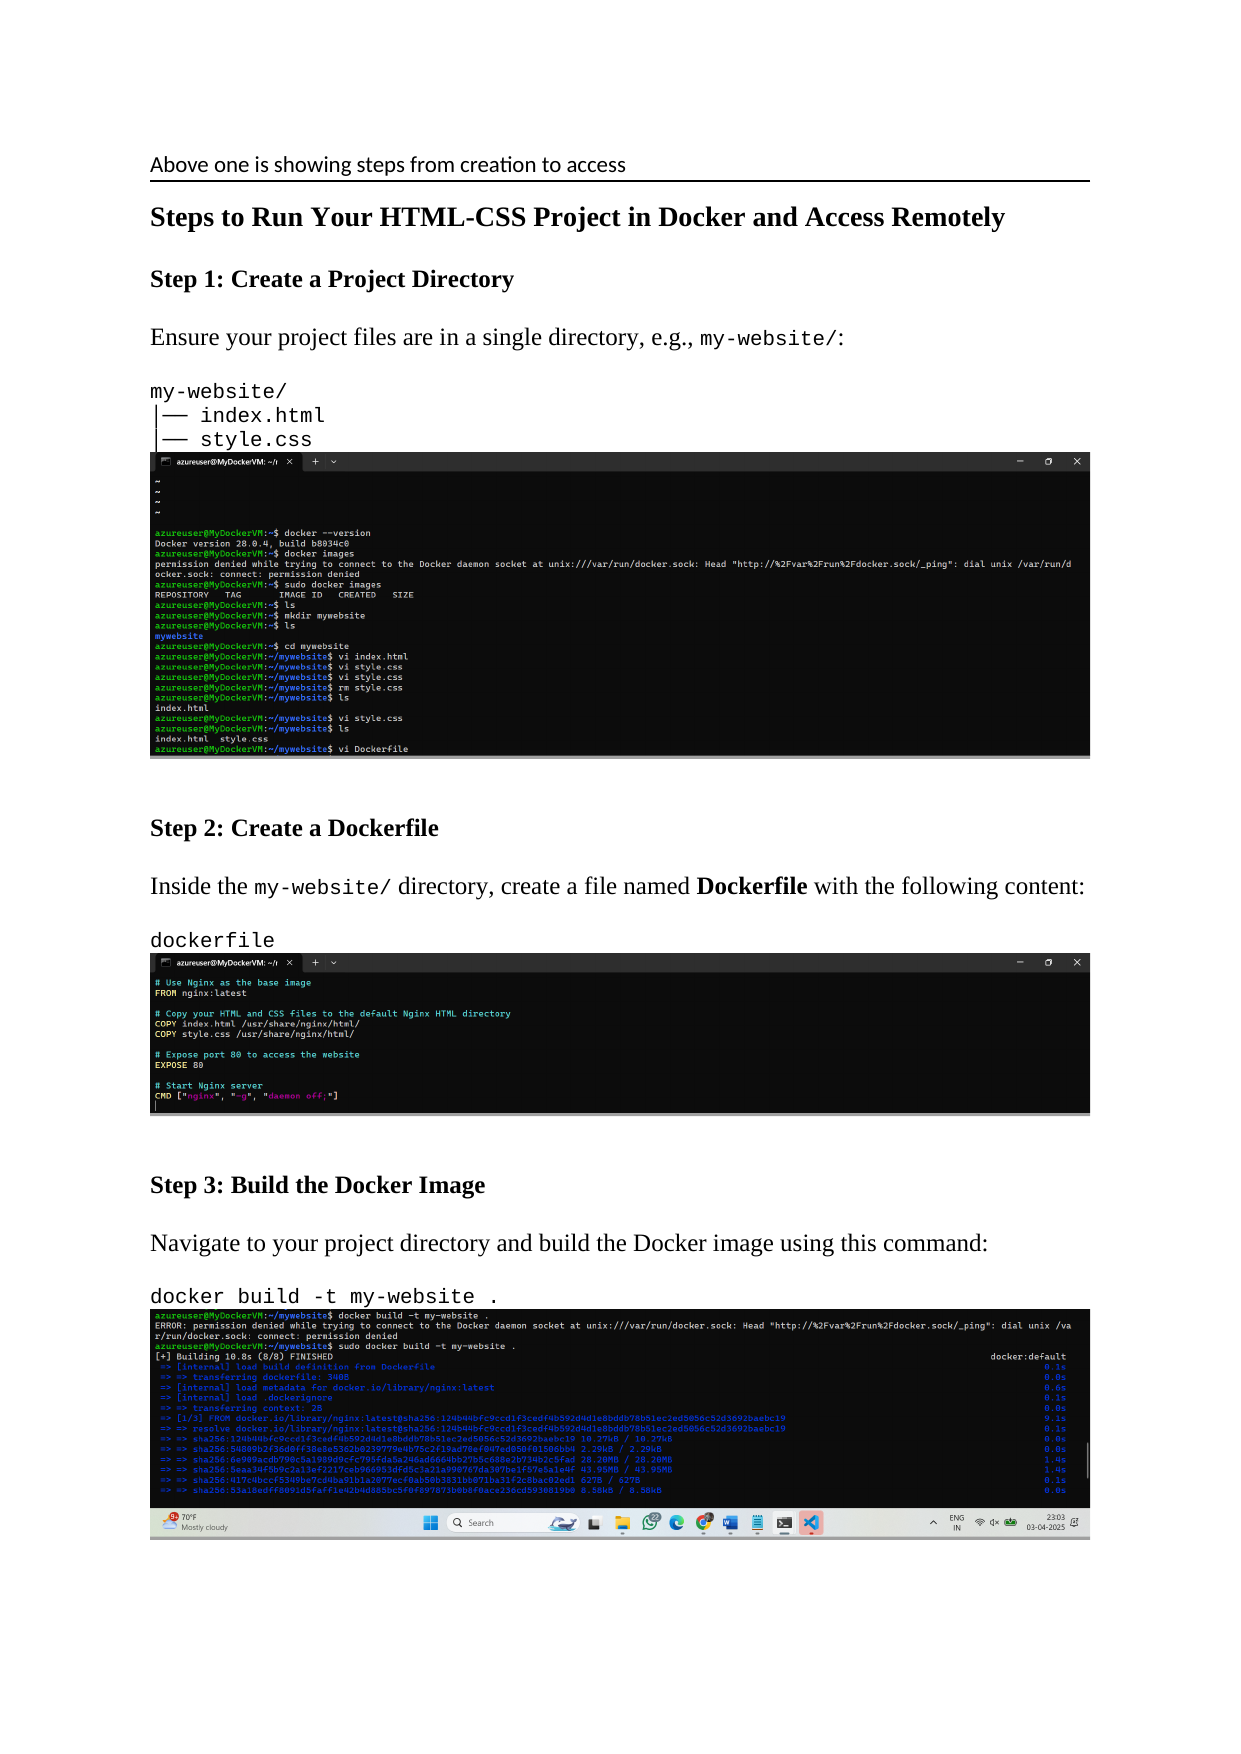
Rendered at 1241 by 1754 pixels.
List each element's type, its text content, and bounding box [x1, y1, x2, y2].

text Above one is showing steps from creation to access [150, 150, 1090, 180]
text Inside the my-website/ directory, create a file named Dockerfile with the following content: [150, 871, 1090, 900]
text │── style.css [150, 428, 1090, 452]
picture [150, 953, 1091, 1113]
text Step 2: Create a Dockerfile [150, 813, 1090, 842]
text Step 3: Build the Docker Image [150, 1170, 1090, 1199]
text │── index.html [157, 405, 1090, 428]
subtitle Steps to Run Your HTML-CSS Project in Docker and Access Remotely [150, 201, 1090, 233]
text dockerfile [150, 929, 1090, 953]
text Navigate to your project directory and build the Docker image using this command: [150, 1228, 1090, 1257]
text my-website/ [150, 381, 1090, 405]
text Ensure your project files are in a single directory, e.g., my-website/: [150, 322, 1090, 352]
picture [150, 1309, 1091, 1536]
text Step 1: Create a Project Directory [150, 264, 1090, 293]
text docker build -t my-website . [150, 1286, 1090, 1309]
picture [150, 452, 1091, 755]
